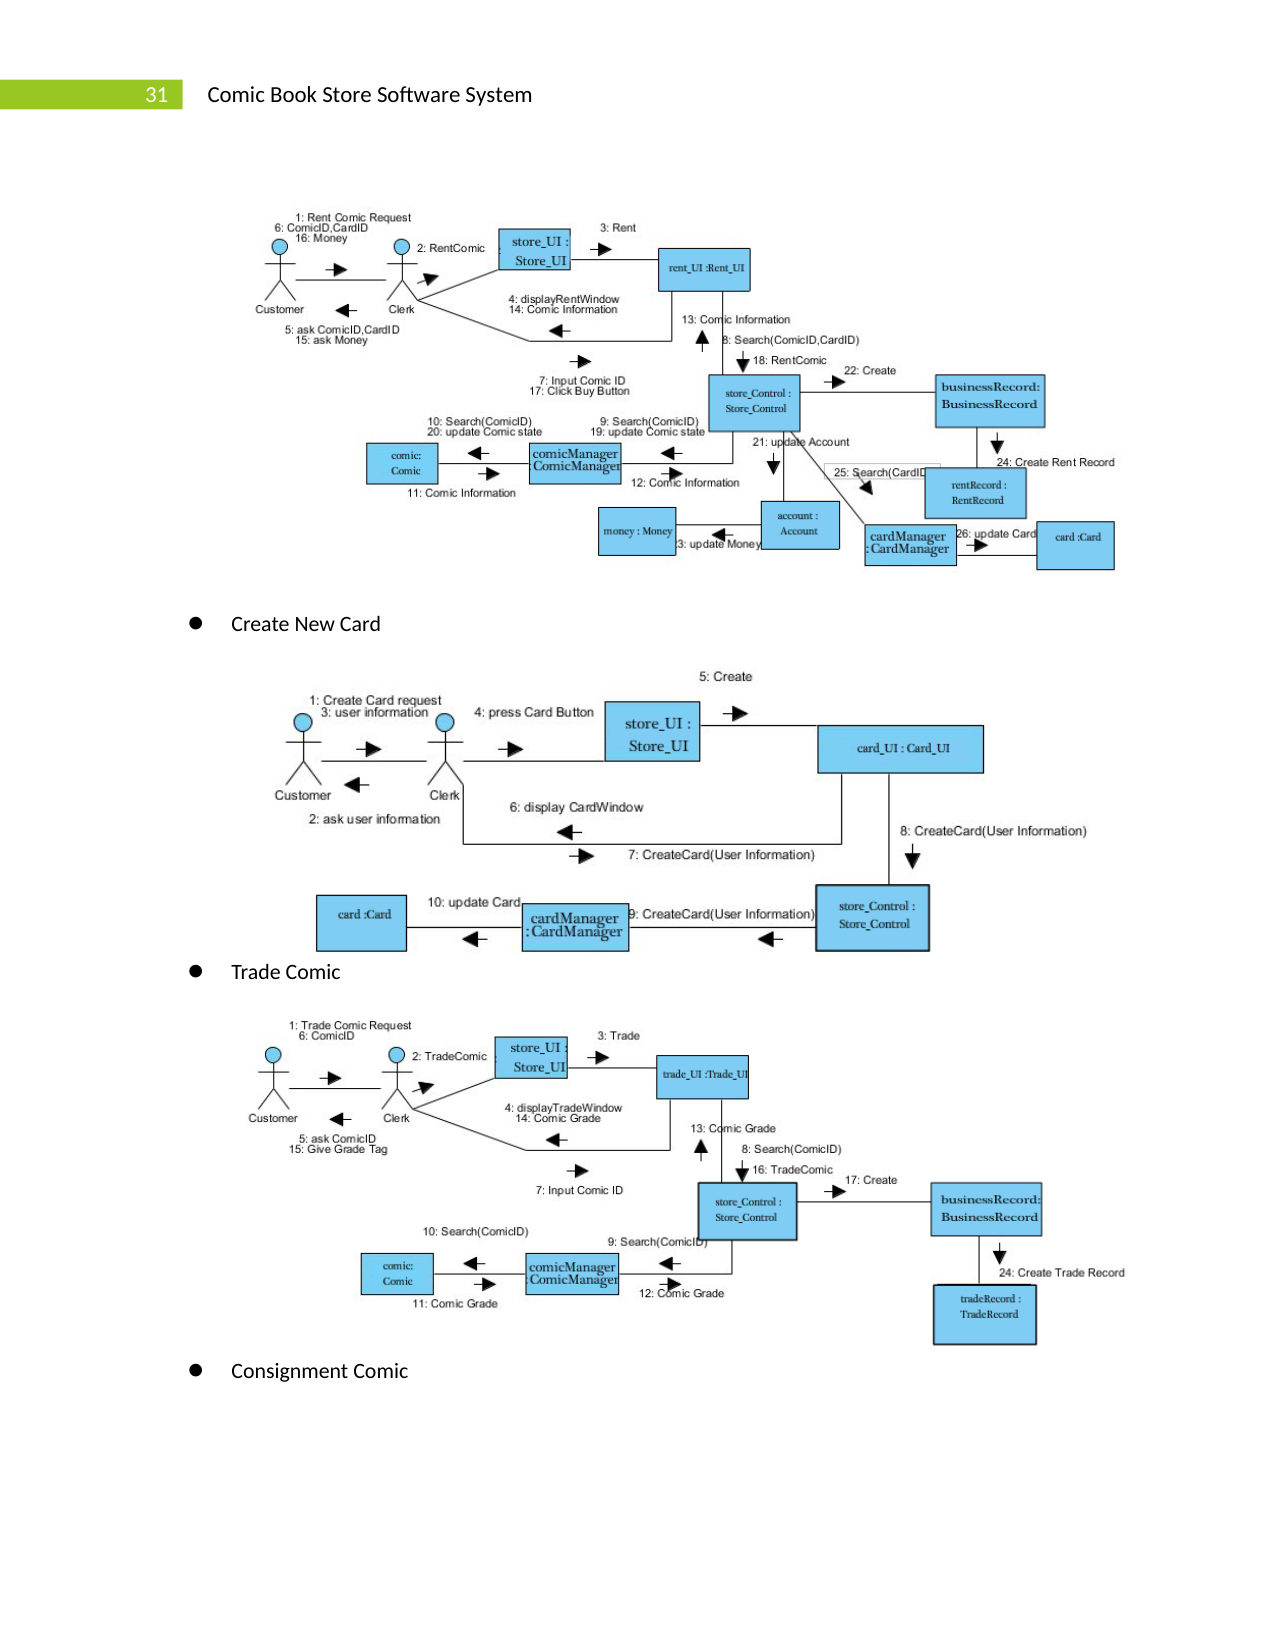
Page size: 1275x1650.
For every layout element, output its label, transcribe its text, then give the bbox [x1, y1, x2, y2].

picture [231, 636, 1132, 959]
list Consignment Comic [187, 1357, 1087, 1384]
picture [231, 984, 1132, 1357]
list Create New Card [187, 610, 1087, 637]
picture [231, 150, 1132, 611]
list Trade Comic [187, 958, 1087, 985]
